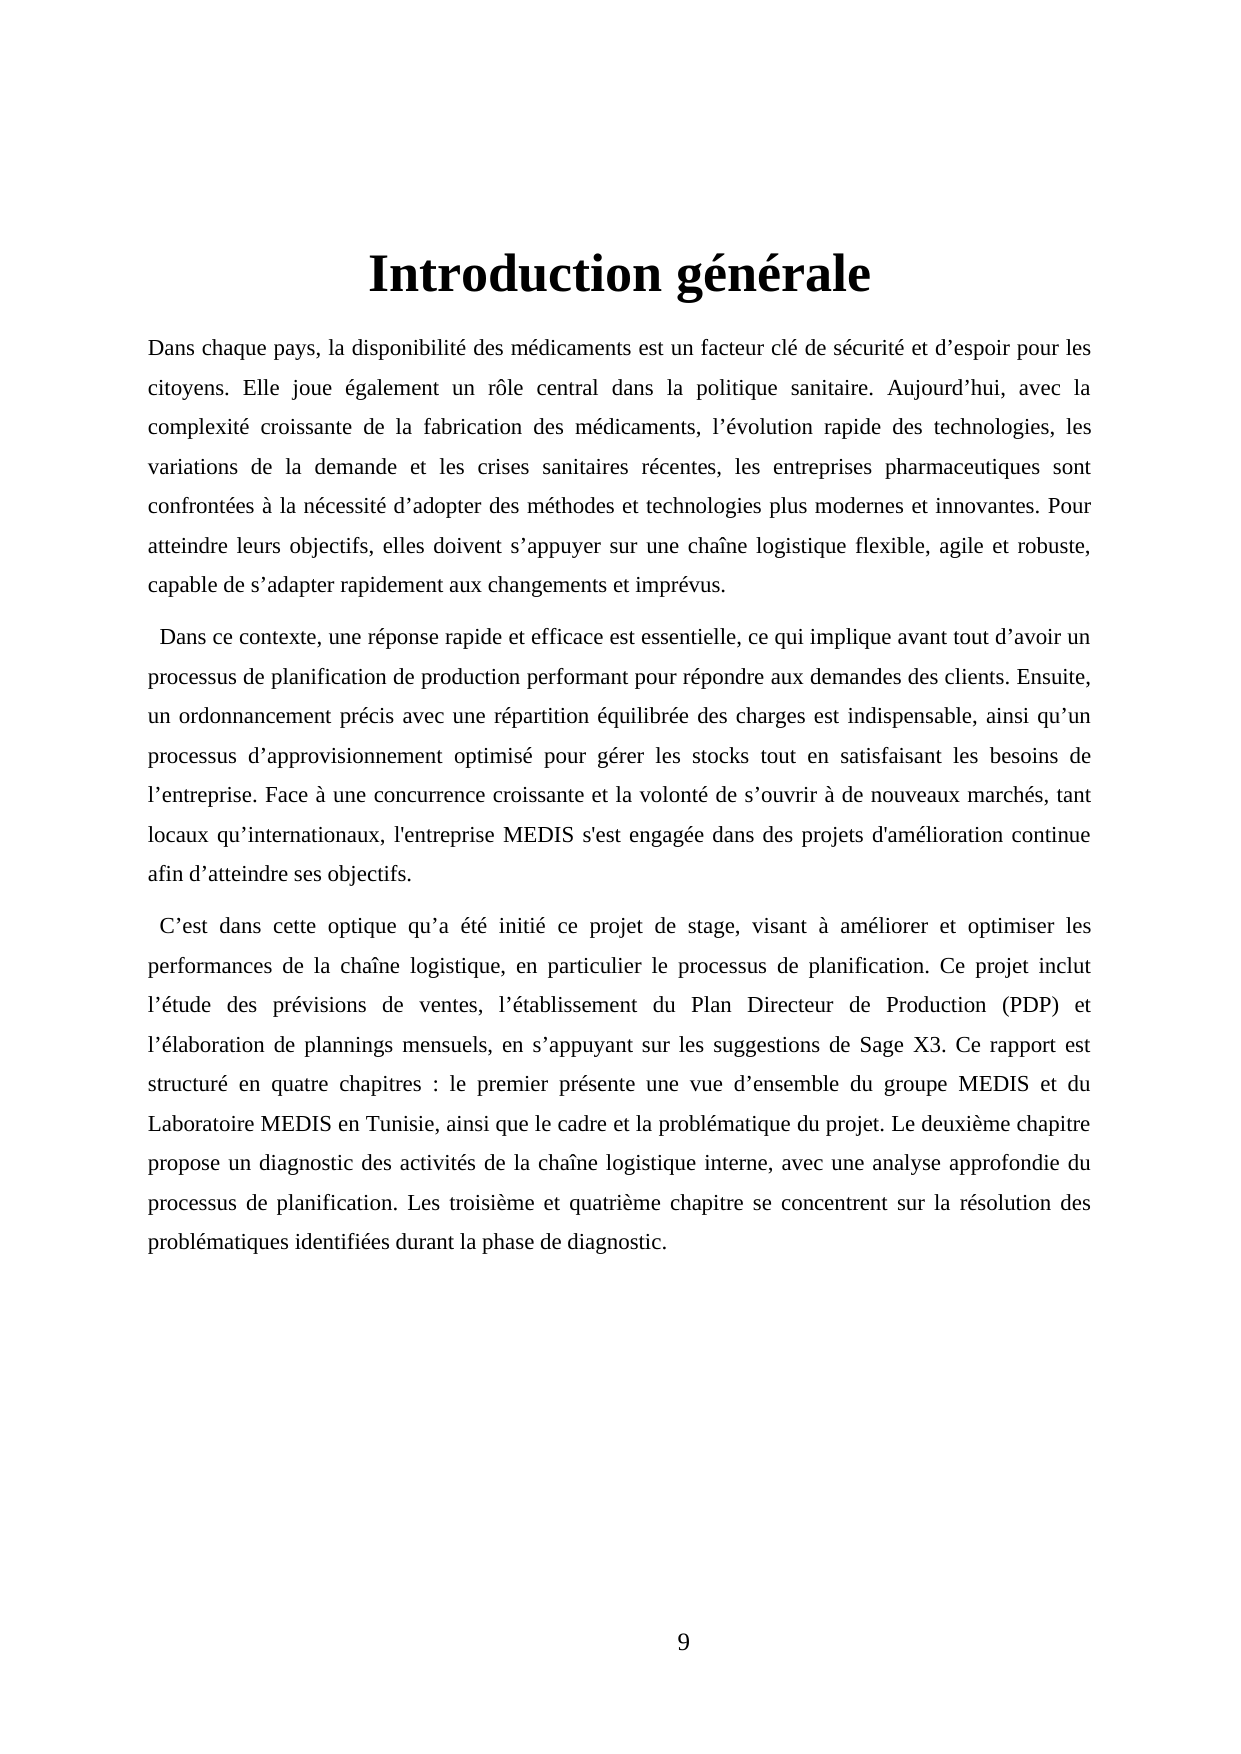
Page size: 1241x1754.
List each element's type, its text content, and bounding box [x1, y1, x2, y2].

text Dans chaque pays, la disponibilité des médicaments est un facteur clé de sécurité et d’espoir pour les citoyens. Elle joue également un rôle central dans la politique sanitaire. Aujourd’hui, avec la complexité croissante de la fabrication des médicaments, l’évolution rapide des technologies, les variations de la demande et les crises sanitaires récentes, les entreprises pharmaceutiques sont confrontées à la nécessité d’adopter des méthodes et technologies plus modernes et innovantes. Pour atteindre leurs objectifs, elles doivent s’appuyer sur une chaîne logistique flexible, agile et robuste, capable de s’adapter rapidement aux changements et imprévus. [148, 334, 1093, 598]
text C’est dans cette optique qu’a été initié ce projet de stage, visant à améliorer et optimiser les performances de la chaîne logistique, en particulier le processus de planification. Ce projet inclut l’étude des prévisions de ventes, l’établissement du Plan Directeur de Production (PDP) et l’élaboration de plannings mensuels, en s’appuyant sur les suggestions de Sage X3. Ce rapport est structuré en quatre chapitres : le premier présente une vue d’ensemble du groupe MEDIS et du Laboratoire MEDIS en Tunisie, ainsi que le cadre et la problématique du projet. Le deuxième chapitre propose un diagnostic des activités de la chaîne logistique interne, avec une analyse approfondie du processus de planification. Les troisième et quatrième chapitre se concentrent sur la résolution des problématiques identifiées durant la phase de diagnostic. [148, 912, 1093, 1254]
list Introduction générale [148, 241, 1093, 303]
text Dans ce contexte, une réponse rapide et efficace est essentielle, ce qui implique avant tout d’avoir un processus de planification de production performant pour répondre aux demandes des clients. Ensuite, un ordonnancement précis avec une répartition équilibrée des charges est indispensable, ainsi qu’un processus d’approvisionnement optimisé pour gérer les stocks tout en satisfaisant les besoins de l’entreprise. Face à une concurrence croissante et la volonté de s’ouvrir à de nouveaux marchés, tant locaux qu’internationaux, l'entreprise MEDIS s'est engagée dans des projets d'amélioration continue afin d’atteindre ses objectifs. [148, 623, 1093, 887]
